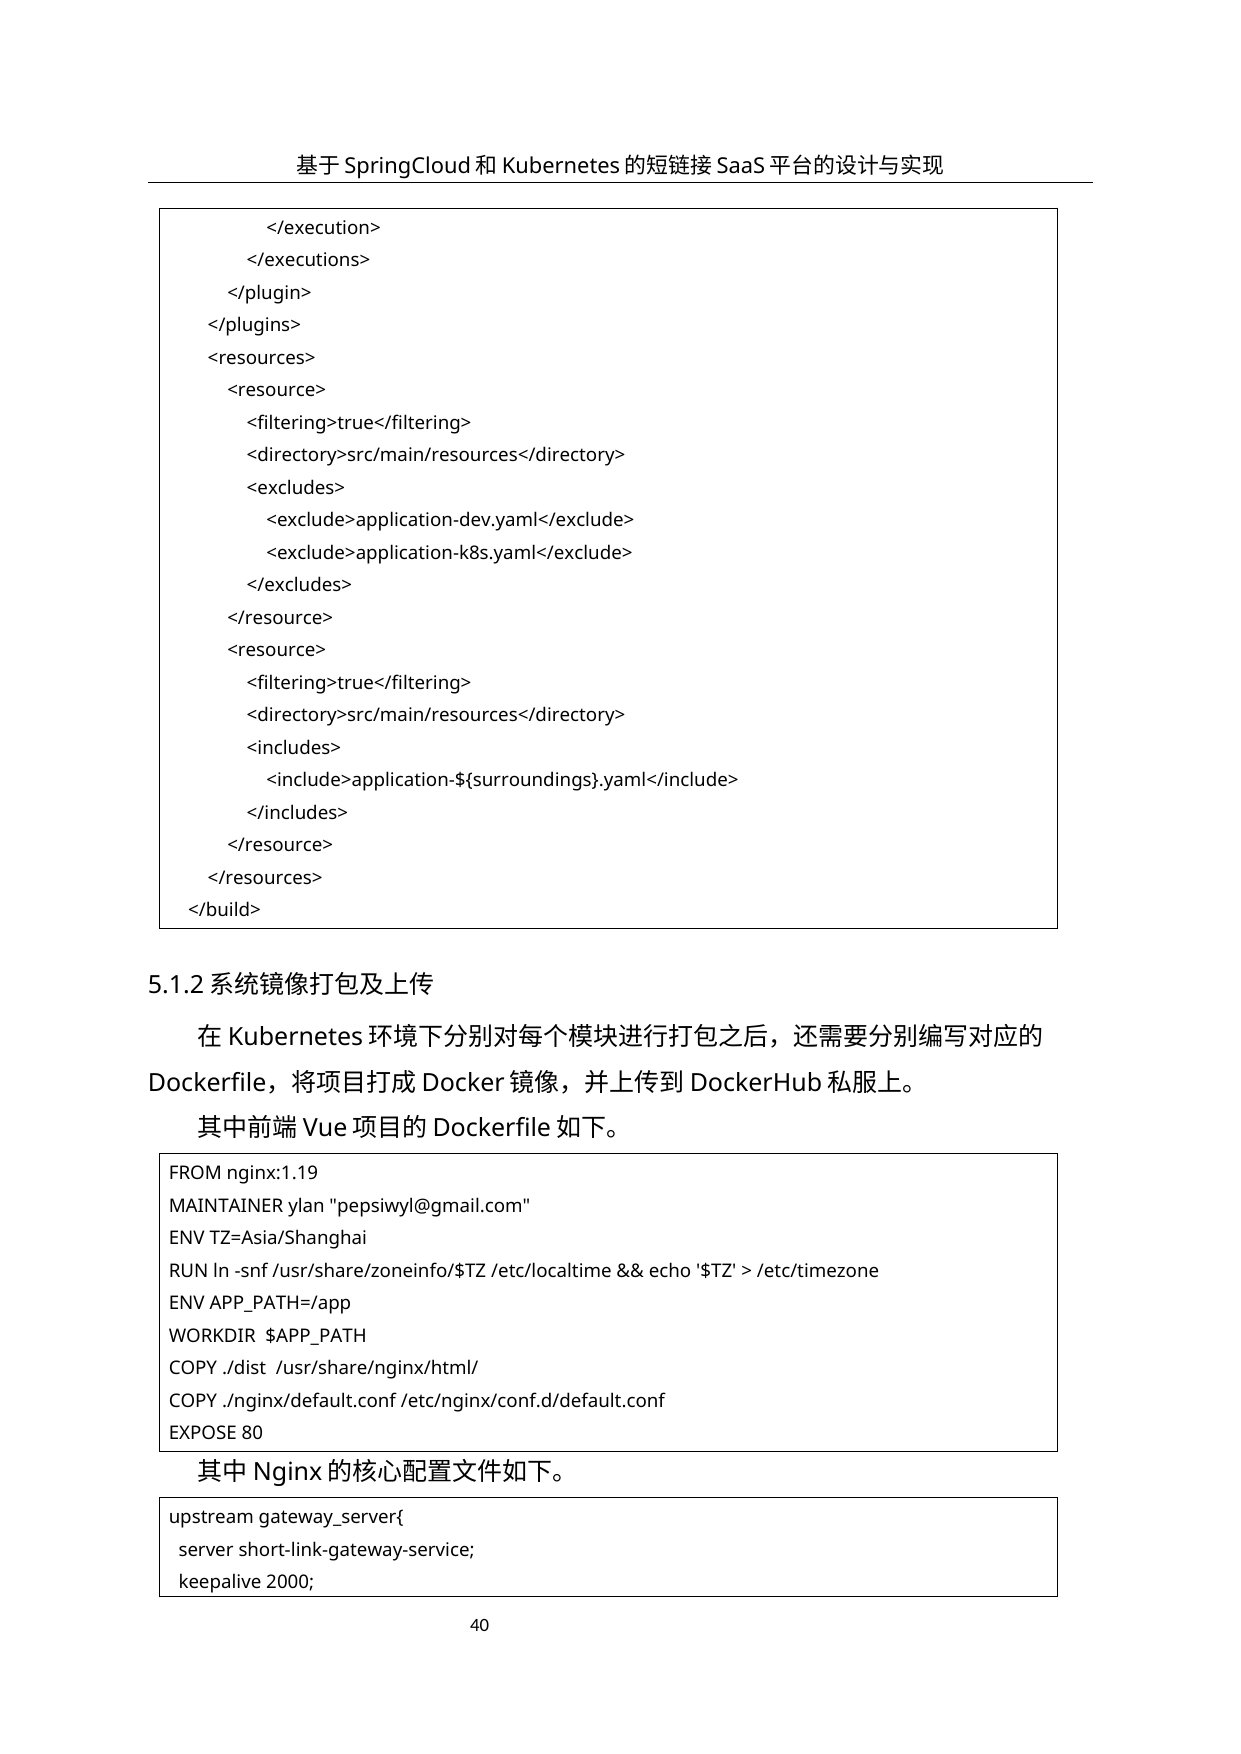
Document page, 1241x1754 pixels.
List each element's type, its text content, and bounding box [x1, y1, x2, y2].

text </execution> [160, 209, 1057, 240]
text upstream gateway_server{ server short-link-gateway-service; [160, 1498, 1057, 1562]
text <resources> [160, 338, 1057, 370]
text </executions> [160, 240, 1057, 273]
text <filtering>true</filtering> [160, 403, 1057, 435]
text <filtering>true</filtering> [160, 663, 1057, 695]
text </plugin> [160, 273, 1057, 305]
text </excludes> [160, 565, 1057, 598]
subtitle 5.1.2系统镜像打包及上传 [148, 950, 1093, 1015]
text <excludes> [160, 468, 1057, 500]
text FROM nginx:1.19 MAINTAINER ylan "pepsiwyl@gmail.com" ENV TZ=Asia/Shanghai RUN ln -snf /usr/share/zoneinfo/$TZ /etc/localtime && echo '$TZ' > /etc/timezone ENV APP_PATH=/app WORKDIR $APP_PATH COPY ./dist /usr/share/nginx/html/ COPY ./nginx/default.conf /etc/nginx/conf.d/default.conf EXPOSE 80 [160, 1154, 1057, 1451]
text 在Kubernetes环境下分别对每个模块进行打包之后，还需要分别编写对应的Dockerfile，将项目打成Docker镜像，并上传到DockerHub私服上。 [148, 1017, 1093, 1098]
text <directory>src/main/resources</directory> [160, 695, 1057, 728]
text <exclude>application-k8s.yaml</exclude> [160, 533, 1057, 565]
text <exclude>application-dev.yaml</exclude> [160, 500, 1057, 533]
text </resource> [160, 825, 1057, 858]
text 其中Nginx的核心配置文件如下。 [148, 1452, 1093, 1488]
text <includes> [160, 728, 1057, 760]
text <resource> [160, 630, 1057, 663]
text <directory>src/main/resources</directory> [160, 435, 1057, 468]
text </resources> [160, 858, 1057, 890]
text <include>application-${surroundings}.yaml</include> [160, 760, 1057, 793]
text </build> [160, 890, 1057, 928]
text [160, 1562, 1057, 1596]
text </resource> [160, 598, 1057, 630]
text 其中前端Vue项目的Dockerfile如下。 [148, 1107, 1093, 1144]
text </plugins> [160, 305, 1057, 338]
text </includes> [160, 793, 1057, 825]
text <resource> [160, 370, 1057, 403]
